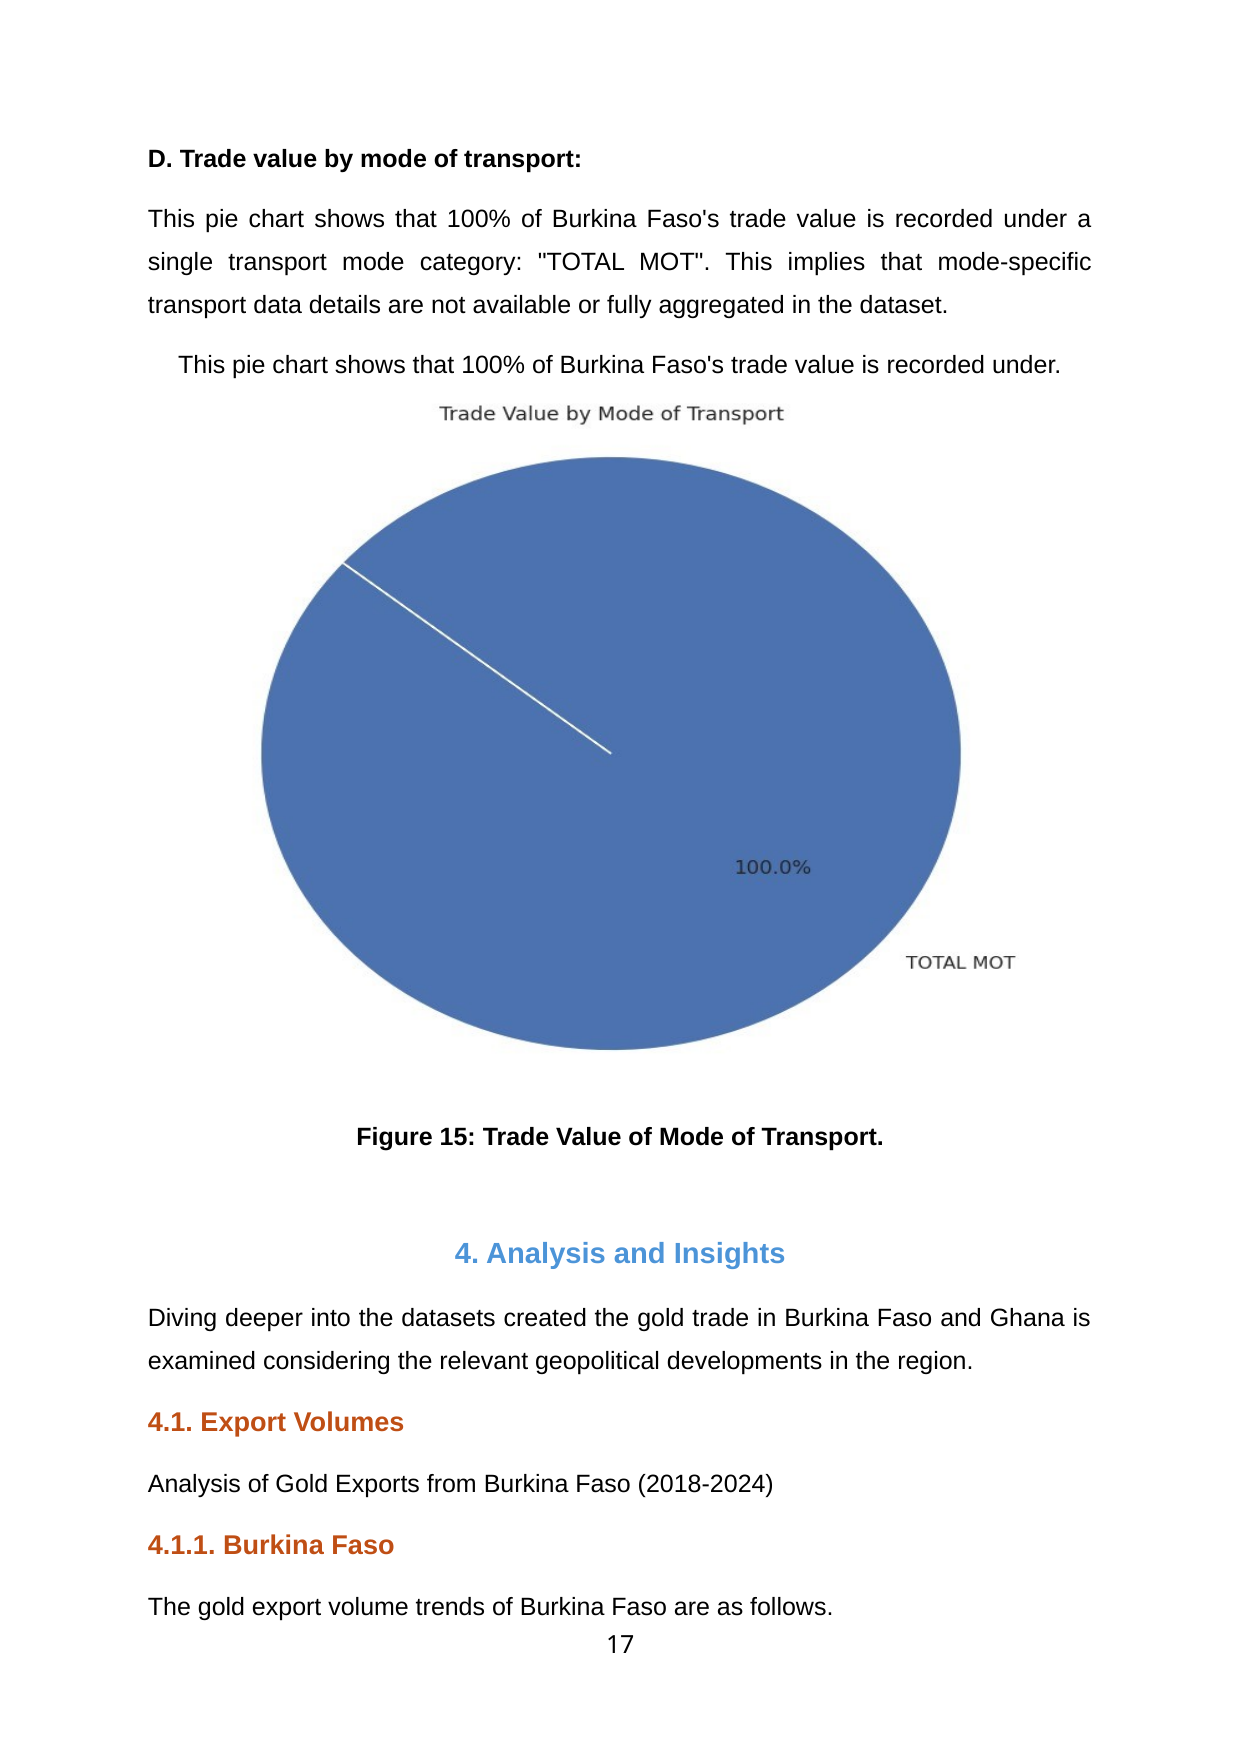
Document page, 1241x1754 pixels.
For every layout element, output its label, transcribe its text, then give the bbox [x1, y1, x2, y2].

text D. Trade value by mode of transport: [148, 144, 1093, 172]
text Diving deeper into the datasets created the gold trade in Burkina Faso and Ghana is examined considering the relevant geopolitical developments in the region. [148, 1303, 1093, 1374]
text 4.1.1. Burkina Faso [148, 1529, 1093, 1560]
text 4. Analysis and Insights [148, 1236, 1093, 1269]
text 4.1. Export Volumes [148, 1406, 1093, 1437]
text This pie chart shows that 100% of Burkina Faso's trade value is recorded under a single transport mode category: "TOTAL MOT". This implies that mode-specific transport data details are not available or fully aggregated in the dataset. [148, 203, 1093, 318]
text The gold export volume trends of Burkina Faso are as follows. [148, 1592, 1093, 1621]
text Analysis of Gold Exports from Burkina Faso (2018-2024) [148, 1469, 1093, 1498]
text Figure 15: Trade Value of Mode of Transport. [148, 1122, 1093, 1202]
picture [213, 395, 1028, 1089]
